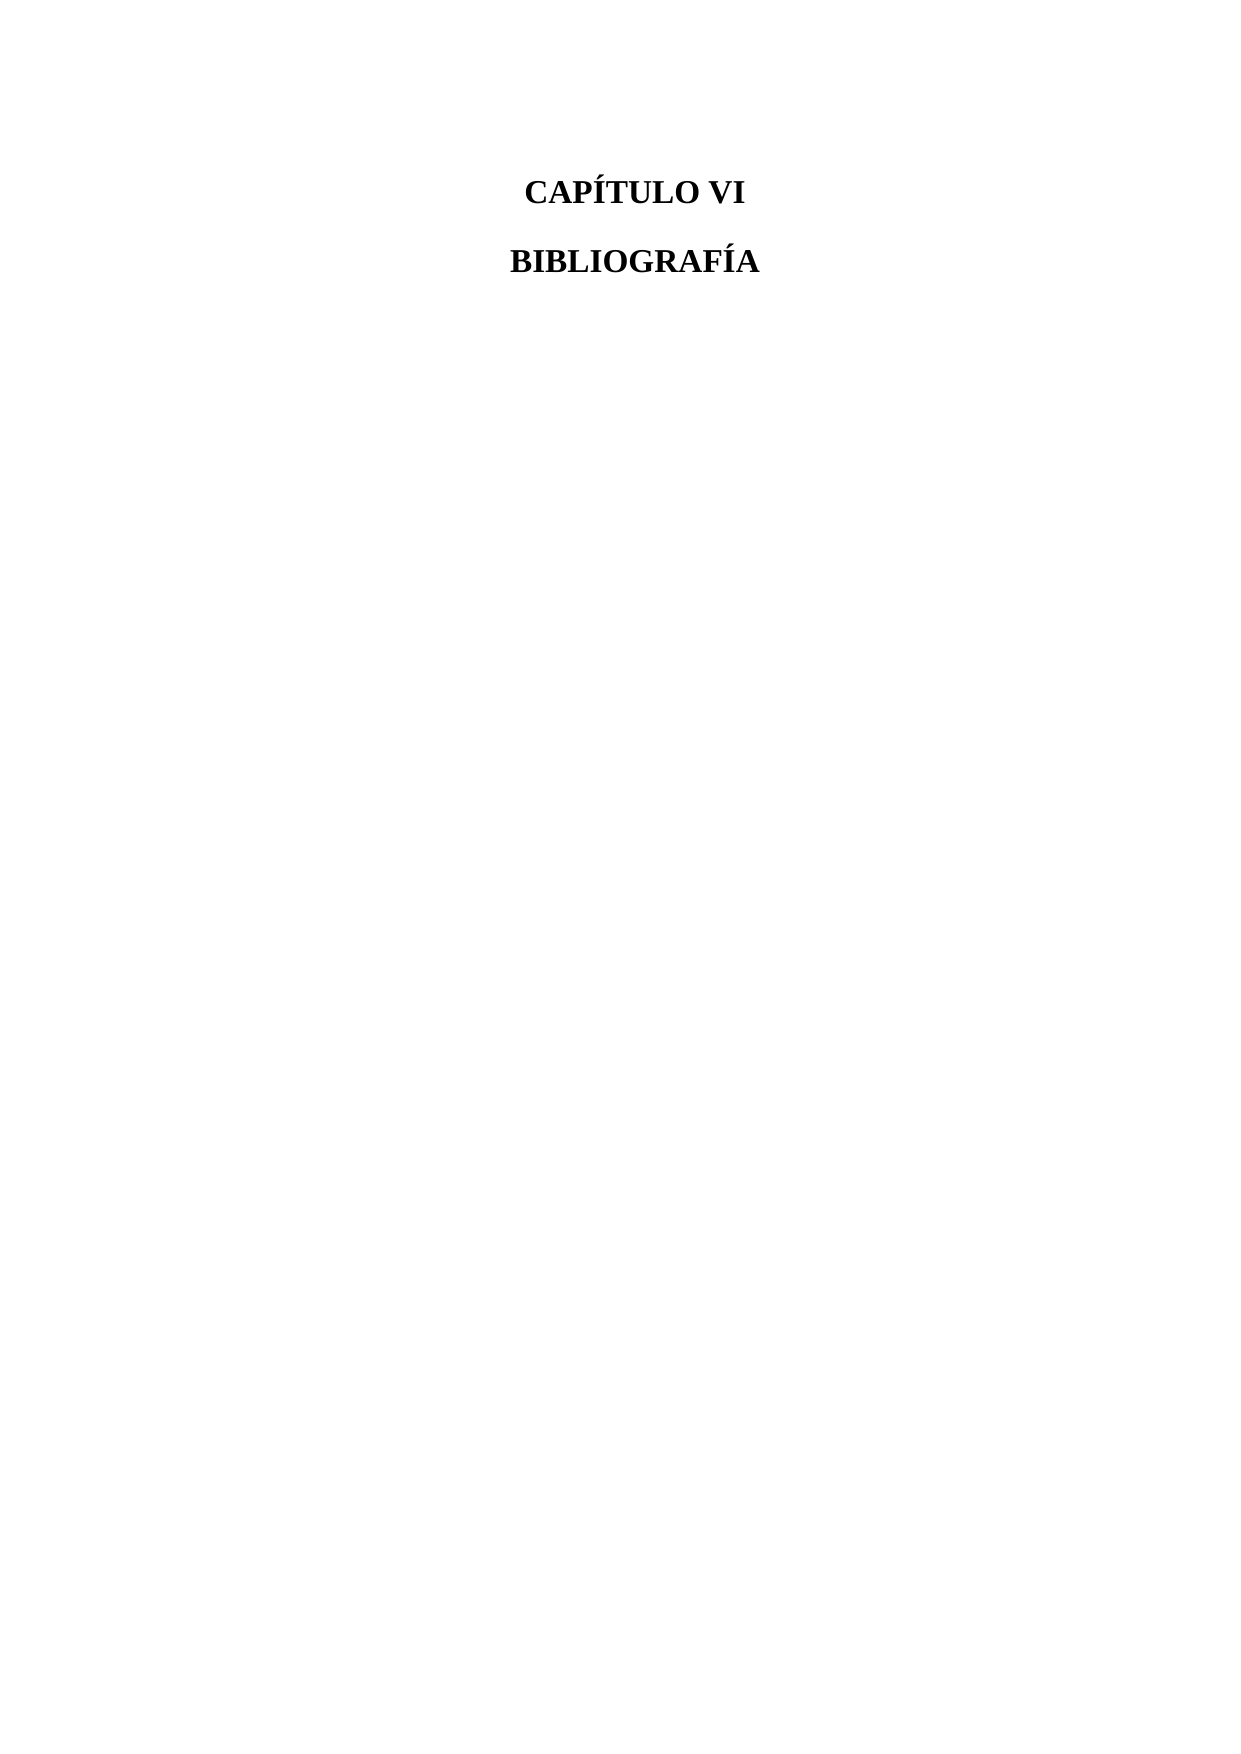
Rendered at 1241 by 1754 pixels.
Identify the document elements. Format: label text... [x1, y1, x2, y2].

subtitle CAPÍTULO VI [177, 173, 1092, 211]
text BIBLIOGRAFÍA [177, 242, 1092, 280]
